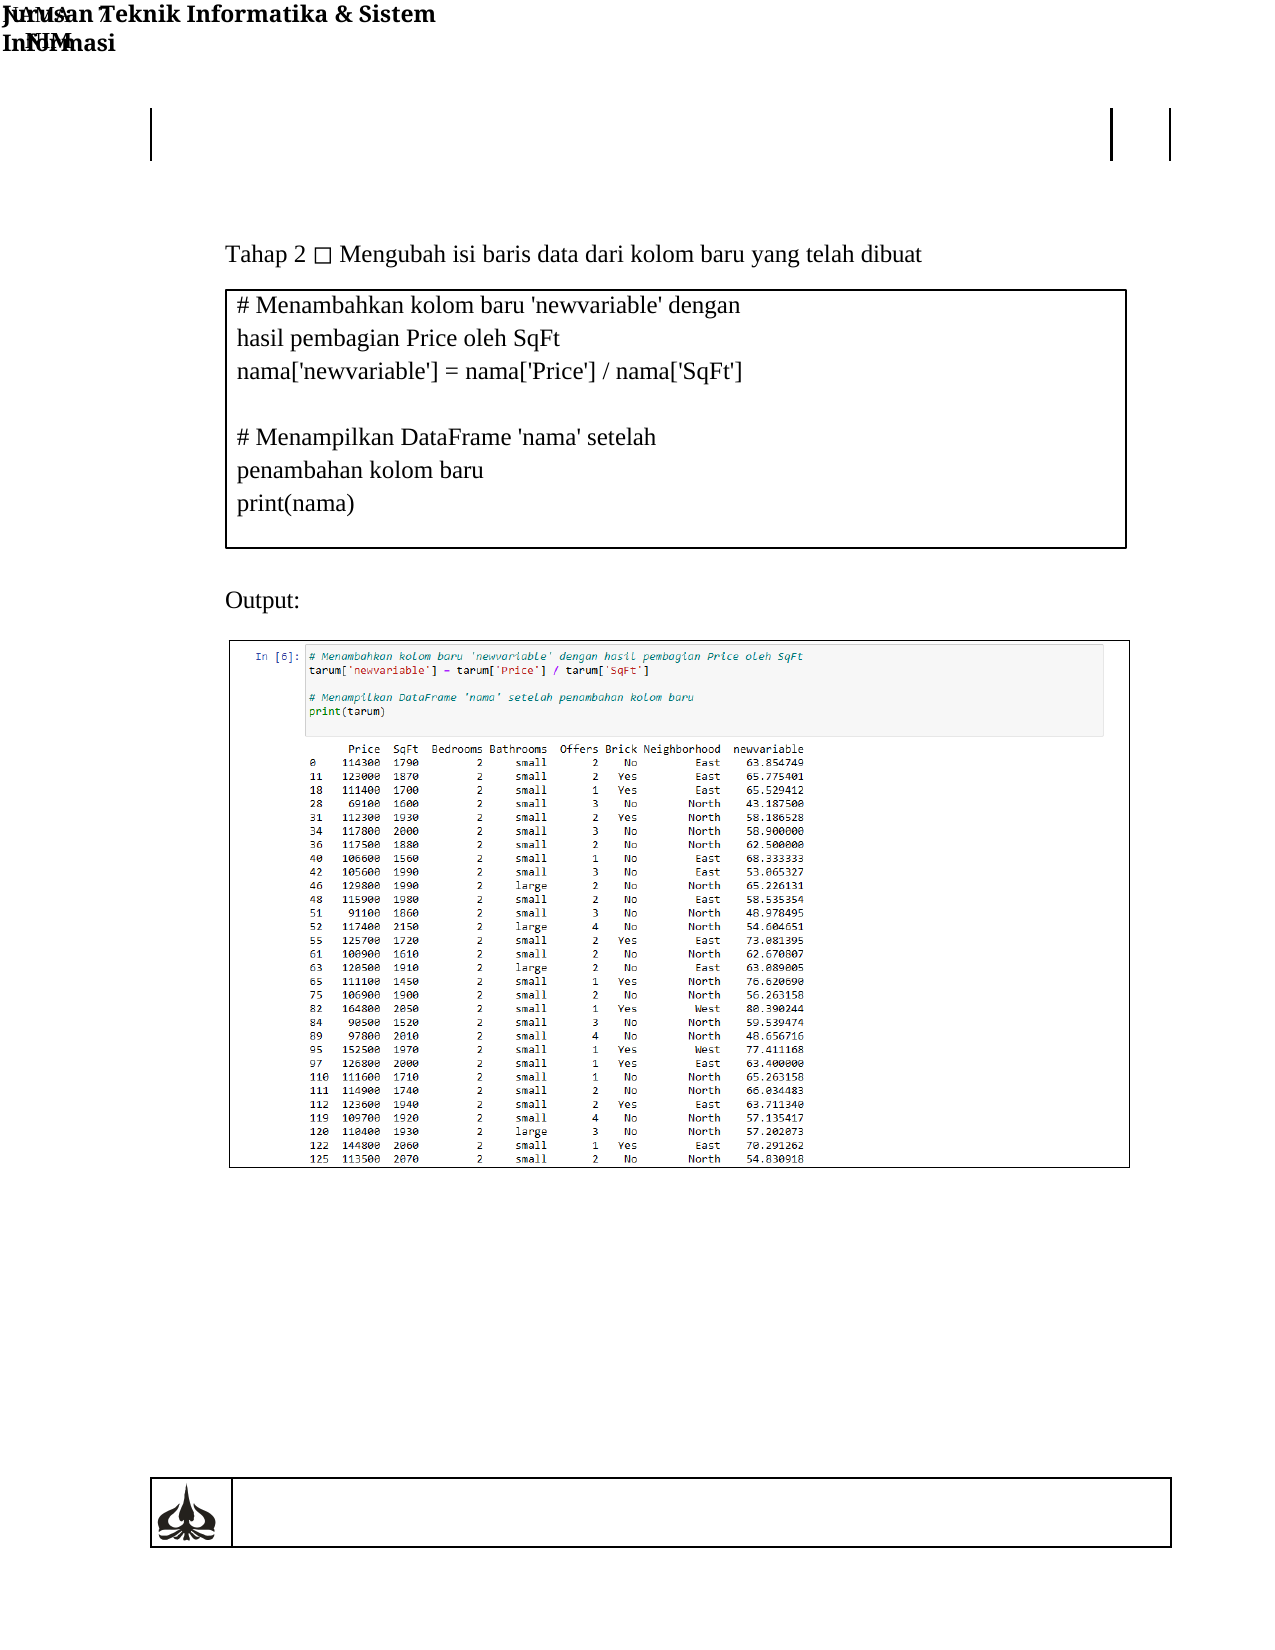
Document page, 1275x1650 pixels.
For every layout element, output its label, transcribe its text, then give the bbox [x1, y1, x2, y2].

text Output: [225, 585, 1139, 613]
table_header [1120, 641, 1129, 1167]
picture [240, 641, 1120, 1167]
table_header [230, 641, 240, 1167]
text Tahap 2 ◻ Mengubah isi baris data dari kolom baru yang telah dibuat [225, 239, 1139, 268]
picture [157, 1482, 216, 1541]
